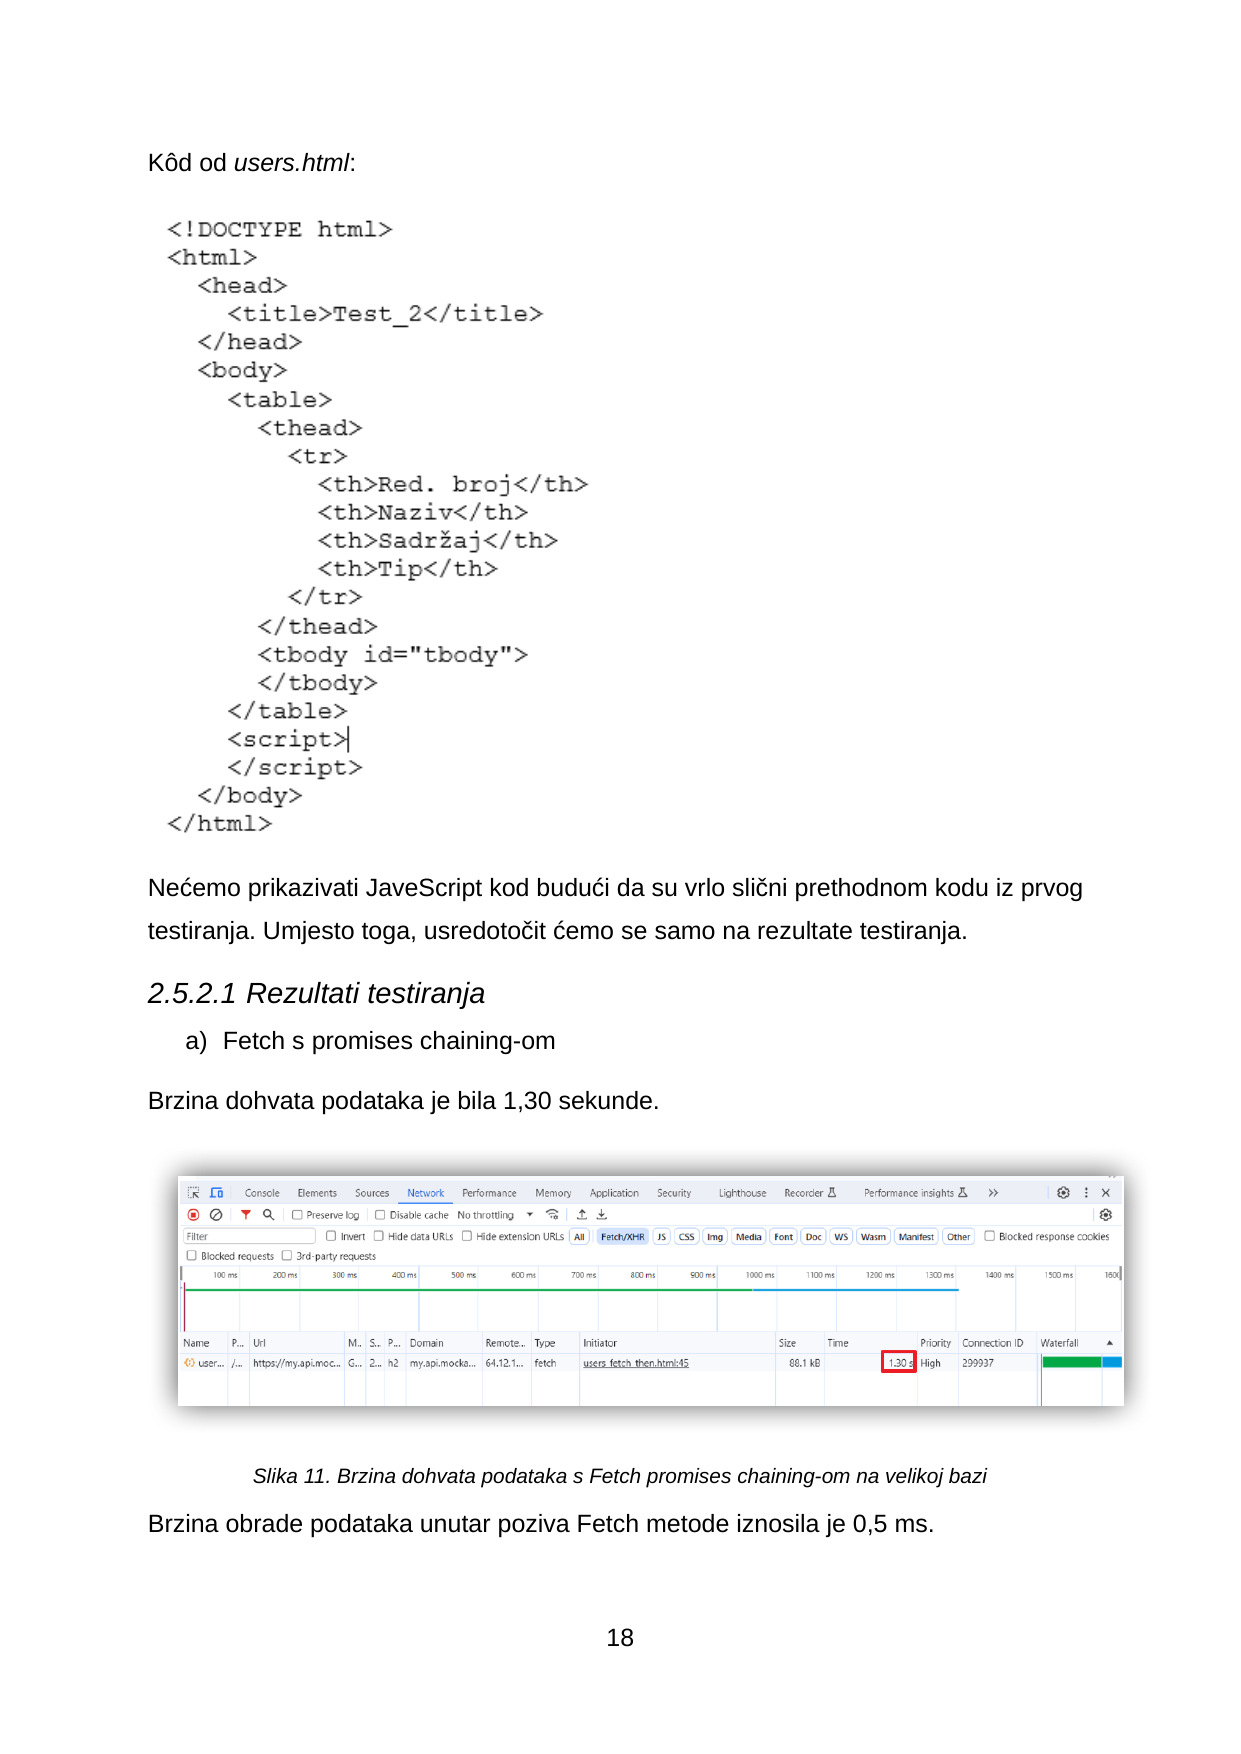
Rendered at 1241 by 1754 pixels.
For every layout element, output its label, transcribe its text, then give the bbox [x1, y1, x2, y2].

text Slika 11. Brzina dohvata podataka s Fetch promises chaining-om na velikoj bazi [148, 1464, 1093, 1488]
picture [147, 207, 600, 842]
text Kôd od users.html: [148, 148, 1093, 176]
picture [178, 1176, 1124, 1406]
subtitle Rezultati testiranja [148, 976, 1093, 1009]
text Brzina obrade podataka unutar poziva Fetch metode iznosila je 0,5 ms. [148, 1509, 1093, 1538]
list Fetch s promises chaining-om [185, 1026, 1093, 1055]
text Brzina dohvata podataka je bila 1,30 sekunde. [148, 1086, 1093, 1114]
text Nećemo prikazivati JaveScript kod budući da su vrlo slični prethodnom kodu iz prvog testiranja. Umjesto toga, usredotočit ćemo se samo na rezultate testiranja. [148, 873, 1093, 945]
